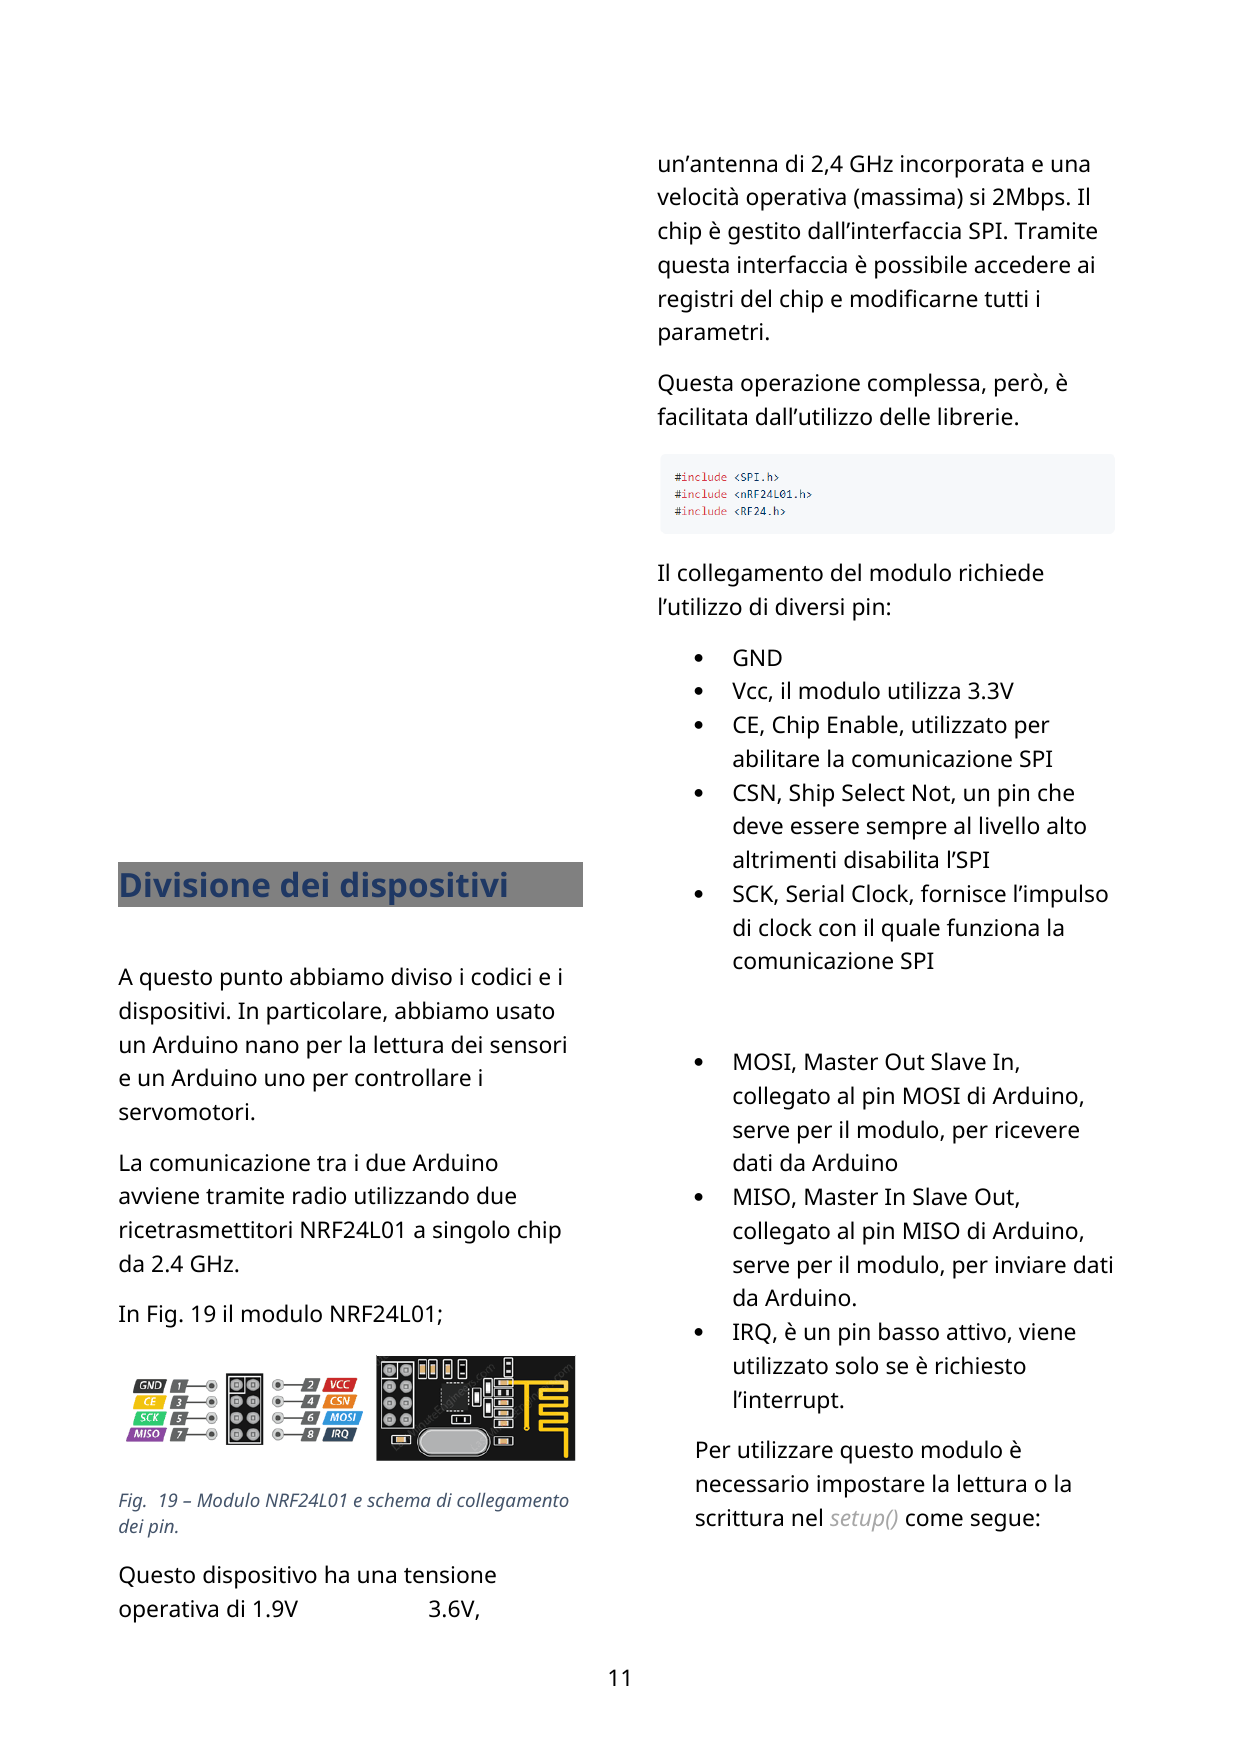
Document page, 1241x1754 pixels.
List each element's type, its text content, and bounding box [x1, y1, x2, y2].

subtitle Divisione dei dispositivi [118, 862, 583, 907]
text Il collegamento del modulo richiede l’utilizzo di diversi pin: [657, 557, 1122, 622]
text Questo dispositivo ha una tensione operativa di 1.9V 3.6V, un’antenna di 2,4 GHz incorporata e una velocità operativa (massima) si 2Mbps. Il chip è gestito dall’interfaccia SPI. Tramite questa interfaccia è possibile accedere ai registri del chip e modificarne tutti i parametri. [118, 1559, 583, 1624]
text A questo punto abbiamo diviso i codici e i dispositivi. In particolare, abbiamo usato un Arduino nano per la lettura dei sensori e un Arduino uno per controllare i servomotori. [118, 961, 583, 1127]
text La comunicazione tra i due Arduino avviene tramite radio utilizzando due ricetrasmettitori NRF24L01 a singolo chip da 2.4 GHz. [118, 1147, 583, 1279]
text Questo dispositivo ha una tensione operativa di 1.9V 3.6V, un’antenna di 2,4 GHz incorporata e una velocità operativa (massima) si 2Mbps. Il chip è gestito dall’interfaccia SPI. Tramite questa interfaccia è possibile accedere ai registri del chip e modificarne tutti i parametri. [657, 148, 1122, 348]
text Questa operazione complessa, però, è facilitata dall’utilizzo delle librerie. [657, 367, 1122, 432]
list IRQ, è un pin basso attivo, viene utilizzato solo se è richiesto l’interrupt. [694, 1316, 1122, 1415]
picture [118, 1348, 584, 1469]
list GND [694, 641, 1122, 673]
text In Fig. 19 il modulo NRF24L01; [118, 1298, 583, 1329]
list MISO, Master In Slave Out, collegato al pin MISO di Arduino, serve per il modulo, per inviare dati da Arduino. [694, 1181, 1122, 1313]
list CSN, Ship Select Not, un pin che deve essere sempre al livello alto altrimenti disabilita l’SPI [694, 776, 1122, 875]
text Per utilizzare questo modulo è necessario impostare la lettura o la scrittura nel setup() come segue: [694, 1434, 1122, 1533]
list Vcc, il modulo utilizza 3.3V [694, 675, 1122, 706]
text Fig. 19 – Modulo NRF24L01 e schema di collegamento dei pin. [118, 1488, 583, 1539]
list SCK, Serial Clock, fornisce l’impulso di clock con il quale funziona la comunicazione SPI [694, 878, 1122, 976]
list CE, Chip Enable, utilizzato per abilitare la comunicazione SPI [694, 709, 1122, 774]
picture [657, 451, 1123, 539]
list MOSI, Master Out Slave In, collegato al pin MOSI di Arduino, serve per il modulo, per ricevere dati da Arduino [694, 1046, 1122, 1178]
